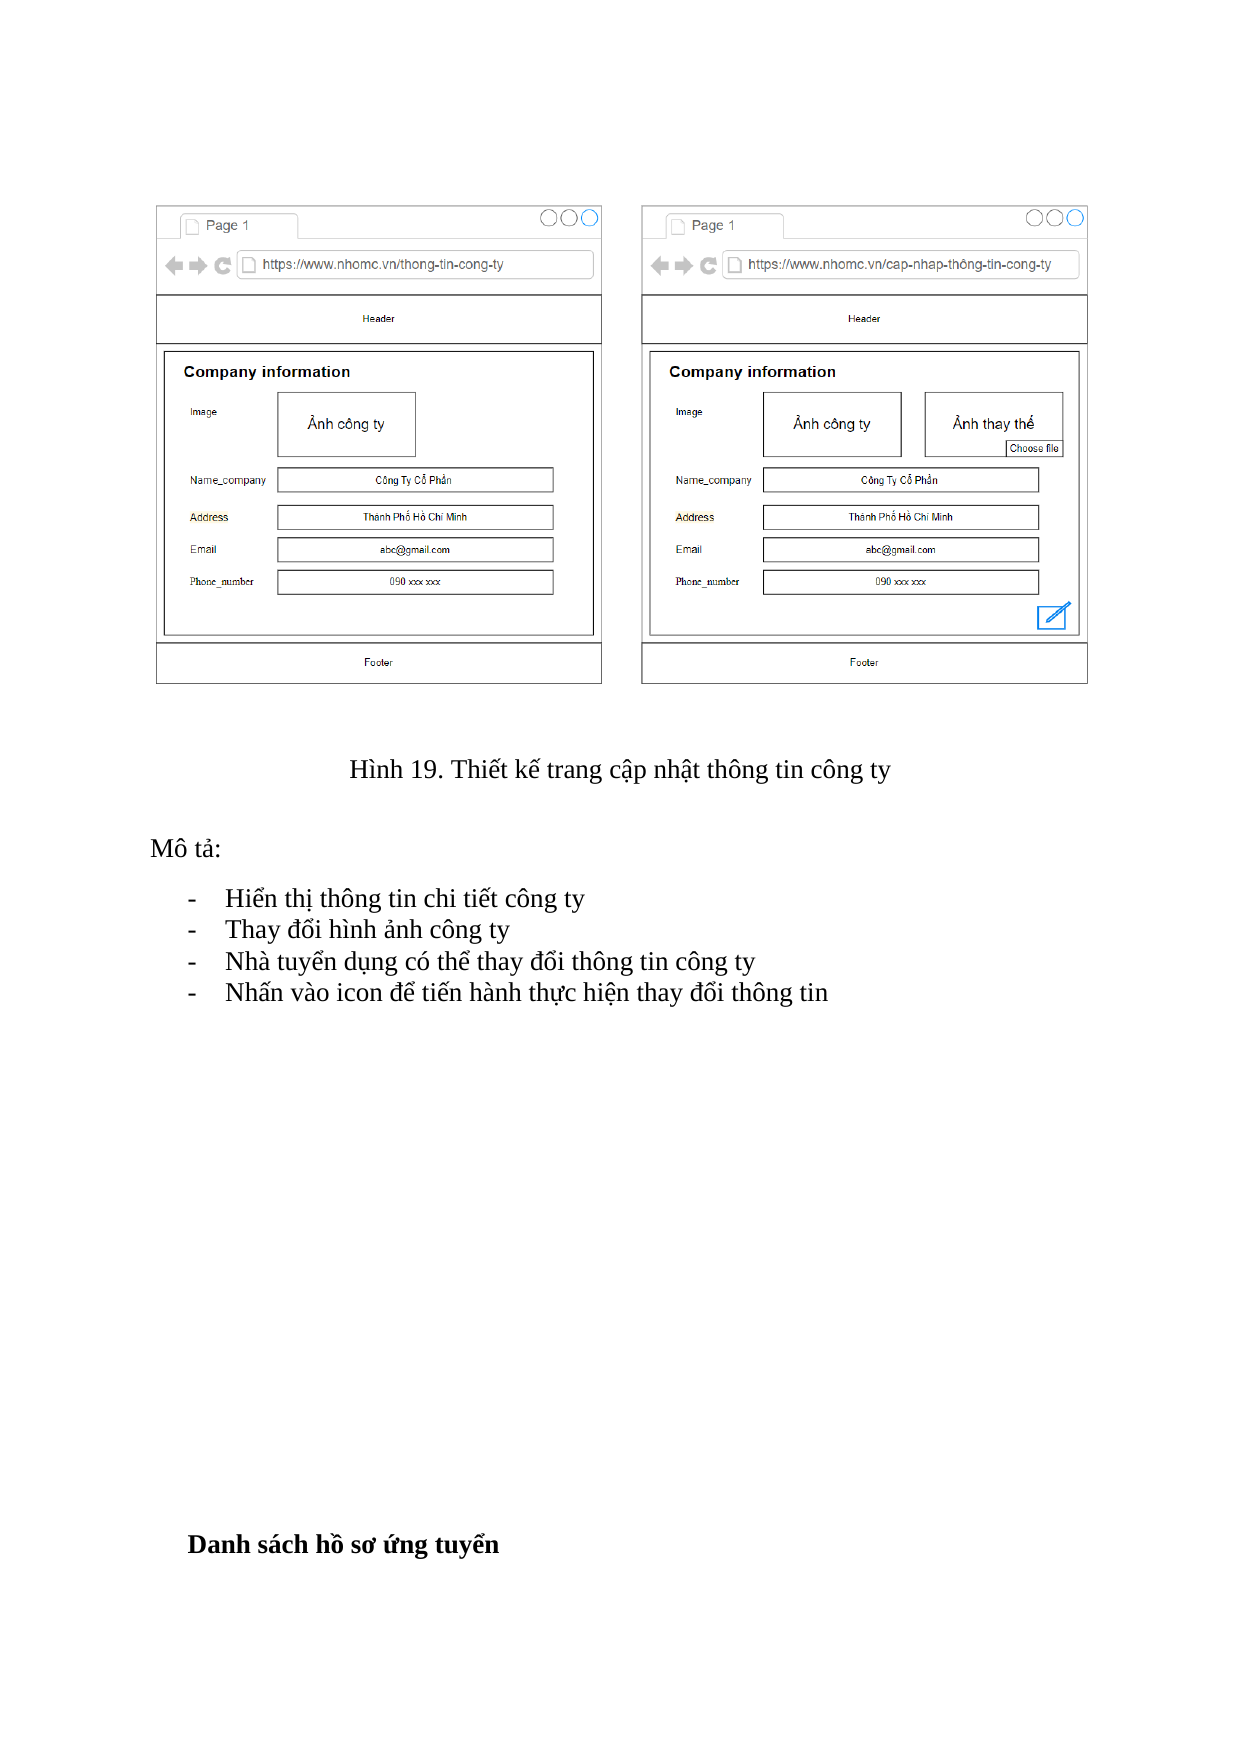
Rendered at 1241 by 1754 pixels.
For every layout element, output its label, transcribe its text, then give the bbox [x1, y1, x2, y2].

list Thay đổi hình ảnh công ty [187, 914, 1090, 945]
list Nhấn vào icon để tiến hành thực hiện thay đổi thông tin [187, 976, 1090, 1007]
picture [150, 200, 1091, 690]
list Nhà tuyển dụng có thể thay đổi thông tin công ty [187, 945, 1090, 976]
text Danh sách hồ sơ ứng tuyển [187, 1528, 1090, 1559]
list Hiển thị thông tin chi tiết công ty [187, 882, 1090, 914]
subtitle Hình 19. Thiết kế trang cập nhật thông tin công ty [150, 754, 1090, 785]
text Mô tả: [150, 832, 1090, 863]
